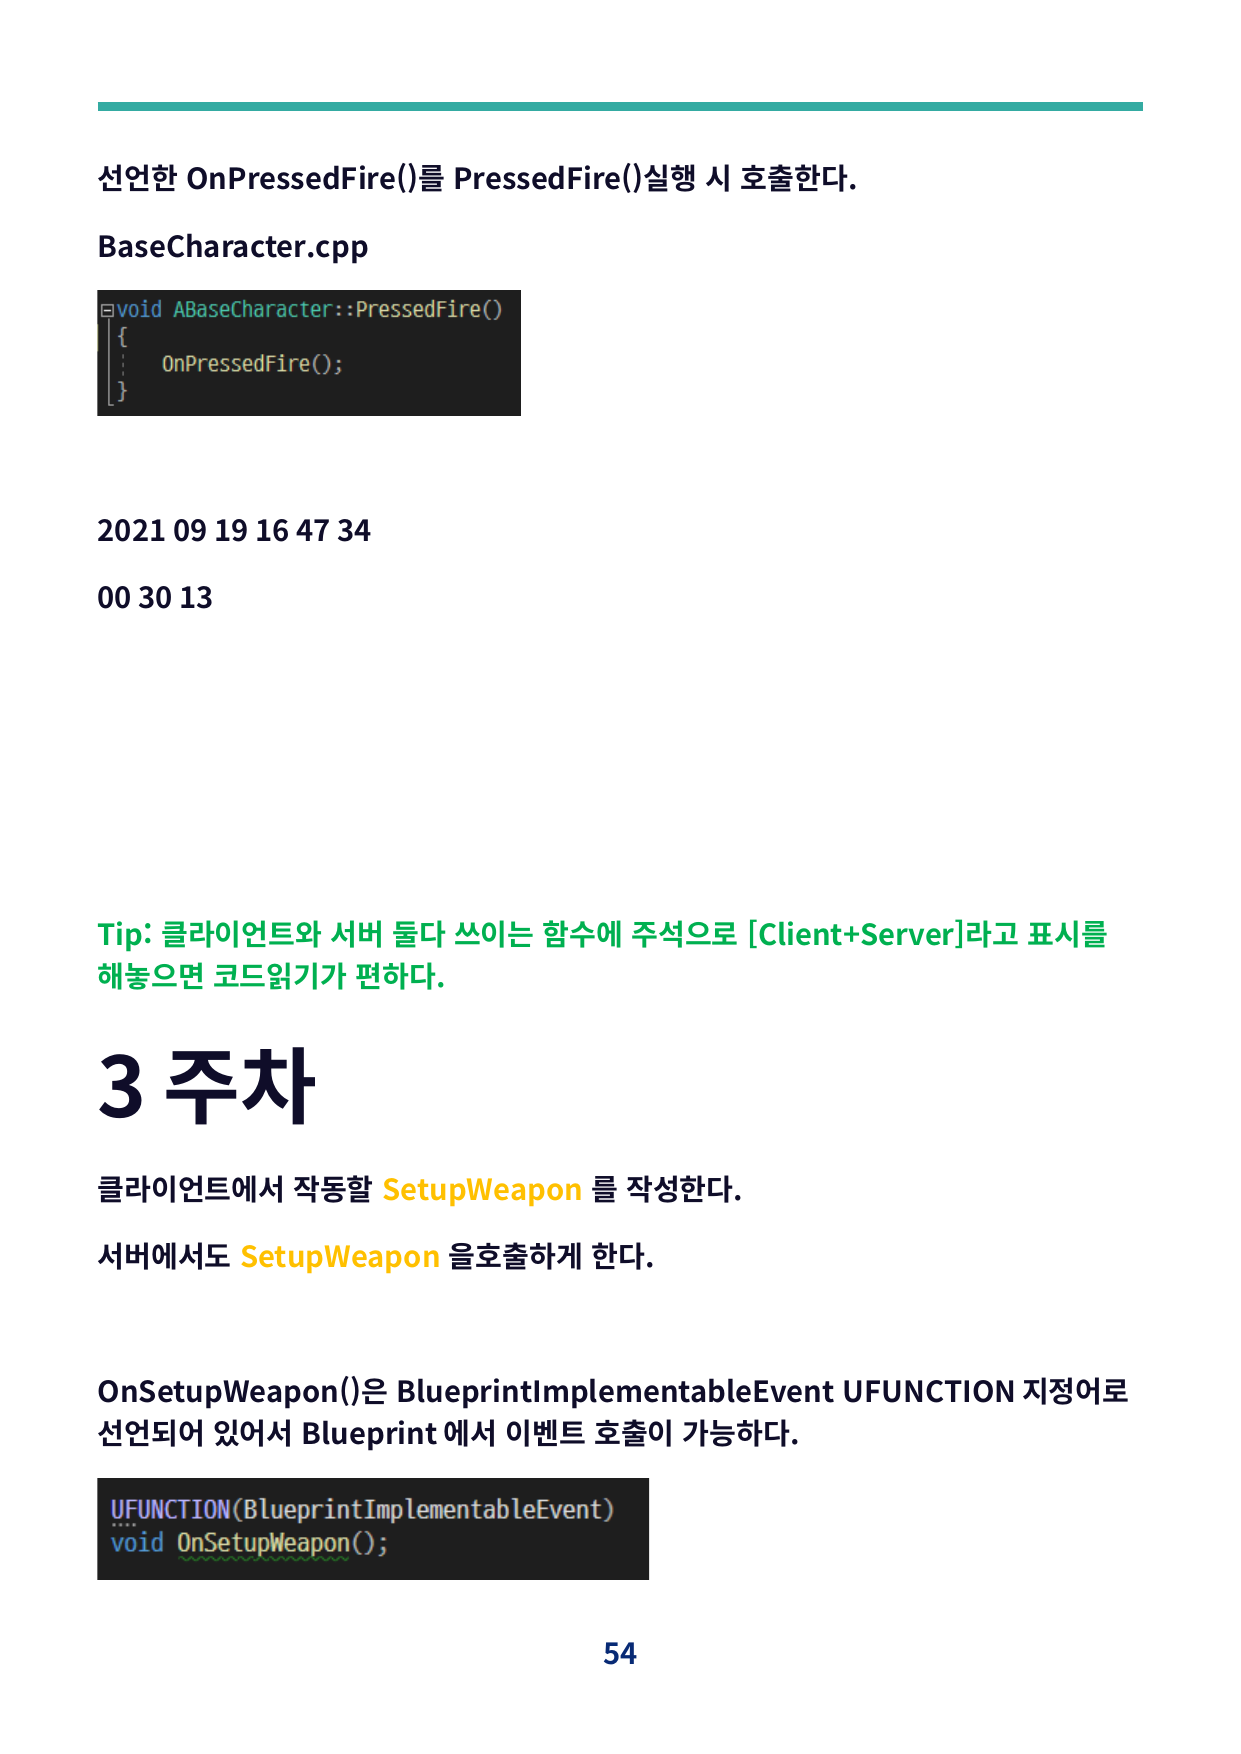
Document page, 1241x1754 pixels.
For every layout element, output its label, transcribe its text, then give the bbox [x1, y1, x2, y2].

subtitle OnSetupWeapon()은 BlueprintImplementableEvent UFUNCTION지정어로 선언되어 있어서 Blueprint에서 이벤트 호출이 가능하다. [97, 1369, 1143, 1453]
subtitle 2021 09 19 16 47 34 [97, 508, 1143, 550]
subtitle 선언한 OnPressedFire()를 PressedFire()실행 시 호출한다. [97, 156, 1143, 198]
subtitle 3주차 [97, 1021, 1143, 1142]
subtitle BaseCharacter.cpp [97, 223, 1143, 266]
subtitle 클라이언트에서 작동할 SetupWeapon 를 작성한다. [97, 1167, 1143, 1209]
subtitle 00 30 13 [97, 575, 1143, 617]
picture [97, 1478, 650, 1580]
subtitle Tip: 클라이언트와 서버 둘다 쓰이는 함수에 주석으로 [Client+Server]라고 표시를 해놓으면 코드읽기가 편하다. [97, 912, 1143, 996]
picture [97, 290, 521, 416]
subtitle 서버에서도 SetupWeapon 을호출하게 한다. [97, 1234, 1143, 1276]
